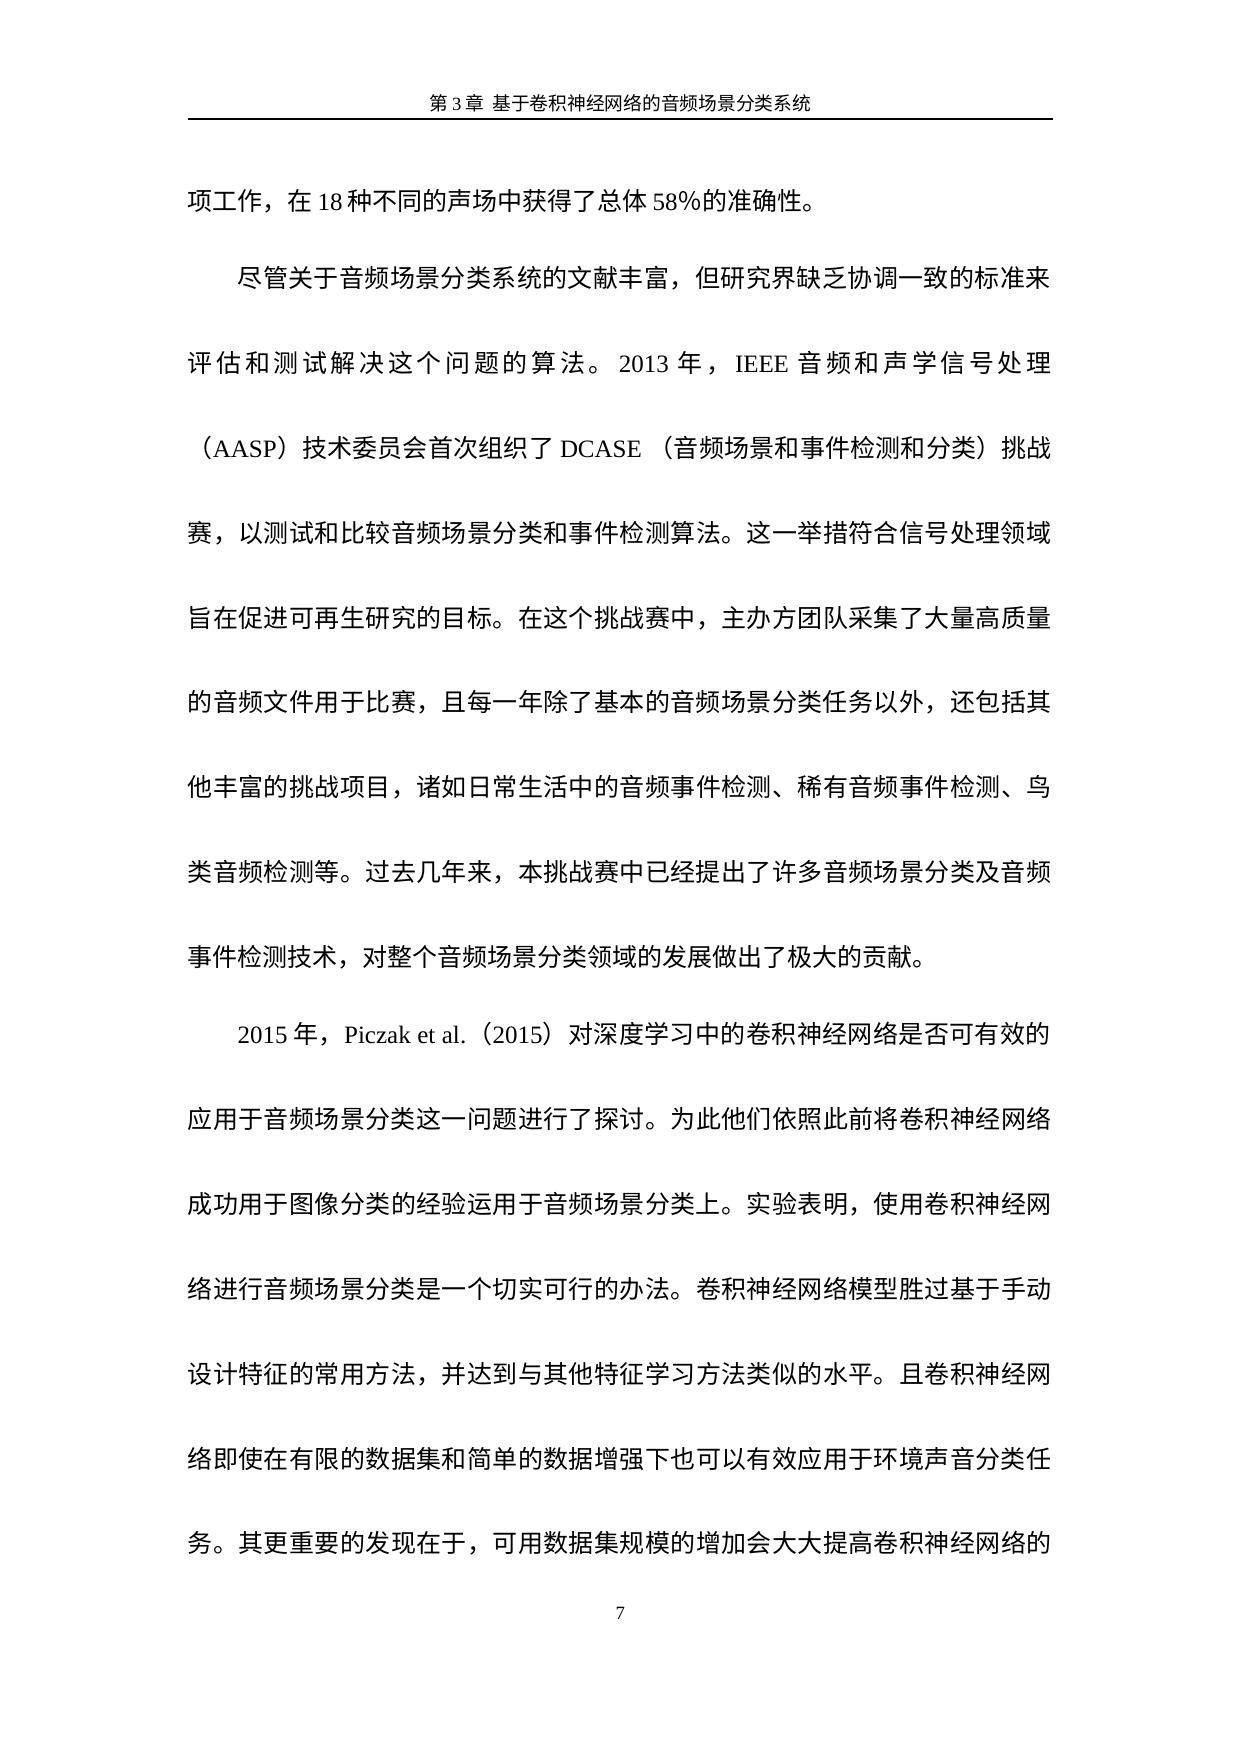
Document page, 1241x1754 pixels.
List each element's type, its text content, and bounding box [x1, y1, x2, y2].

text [187, 999, 1053, 1576]
text 尽管关于音频场景分类系统的文献丰富，但研究界缺乏协调一致的标准来评估和测试解决这个问题的算法。2013年，IEEE音频和声学信号处理（AASP）技术委员会首次组织了DCASE （音频场景和事件检测和分类）挑战赛，以测试和比较音频场景分类和事件检测算法。这一举措符合信号处理领域旨在促进可再生研究的目标。在这个挑战赛中，主办方团队采集了大量高质量的音频文件用于比赛，且每一年除了基本的音频场景分类任务以外，还包括其他丰富的挑战项目，诸如日常生活中的音频事件检测、稀有音频事件检测、鸟类音频检测等。过去几年来，本挑战赛中已经提出了许多音频场景分类及音频事件检测技术，对整个音频场景分类领域的发展做出了极大的贡献。 [187, 243, 1053, 990]
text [187, 166, 1053, 233]
